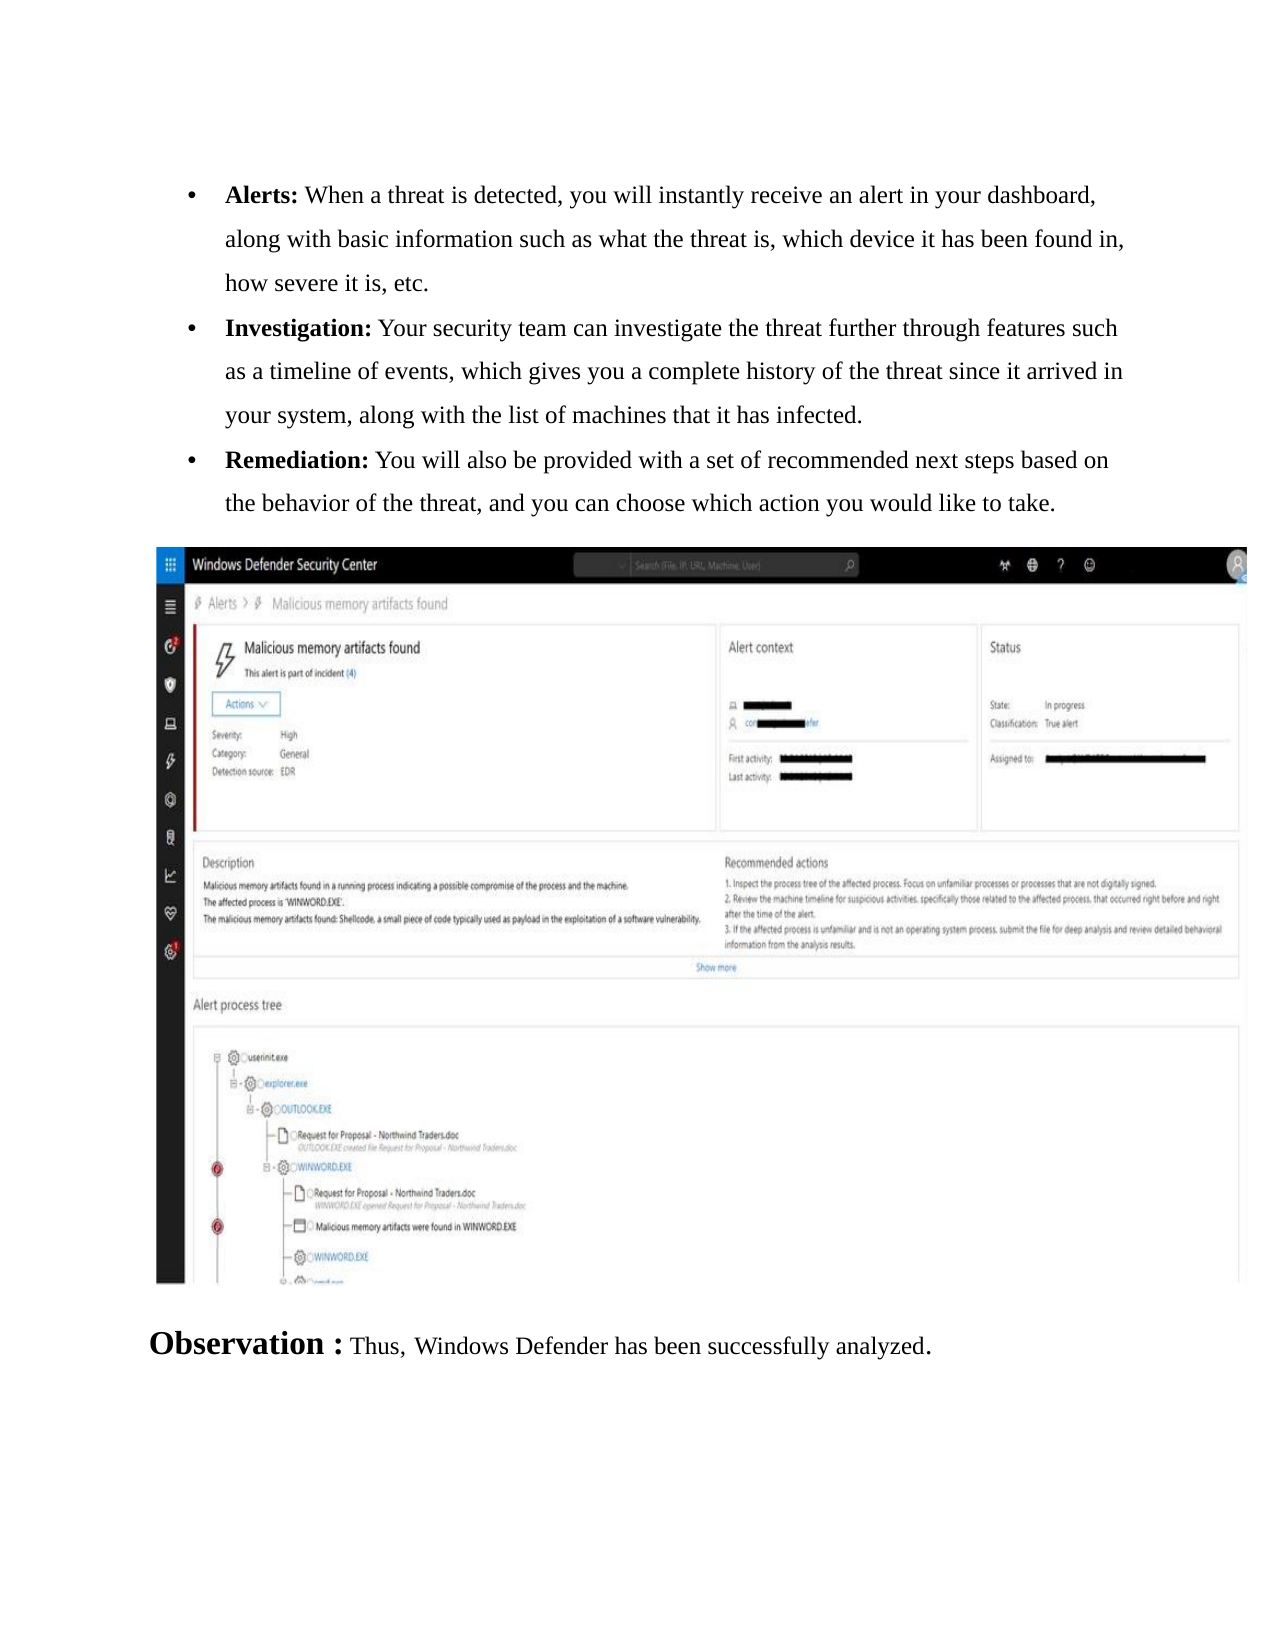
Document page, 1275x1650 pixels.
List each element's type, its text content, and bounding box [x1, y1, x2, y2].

picture [156, 547, 1248, 1286]
list Remediation: You will also be provided with a set of recommended next steps based on the behavior of the threat, and you can choose which action you would like to take. [187, 445, 1131, 517]
list Alerts: When a threat is detected, you will instantly receive an alert in your dashboard, along with basic information such as what the threat is, which device it has been found in, how severe it is, etc. [187, 180, 1131, 296]
list Investigation: Your security team can investigate the threat further through features such as a timeline of events, which gives you a complete history of the threat since it arrived in your system, along with the list of machines that it has infected. [187, 313, 1131, 429]
text Observation : Thus, Windows Defender has been successfully analyzed. [148, 1323, 1131, 1362]
